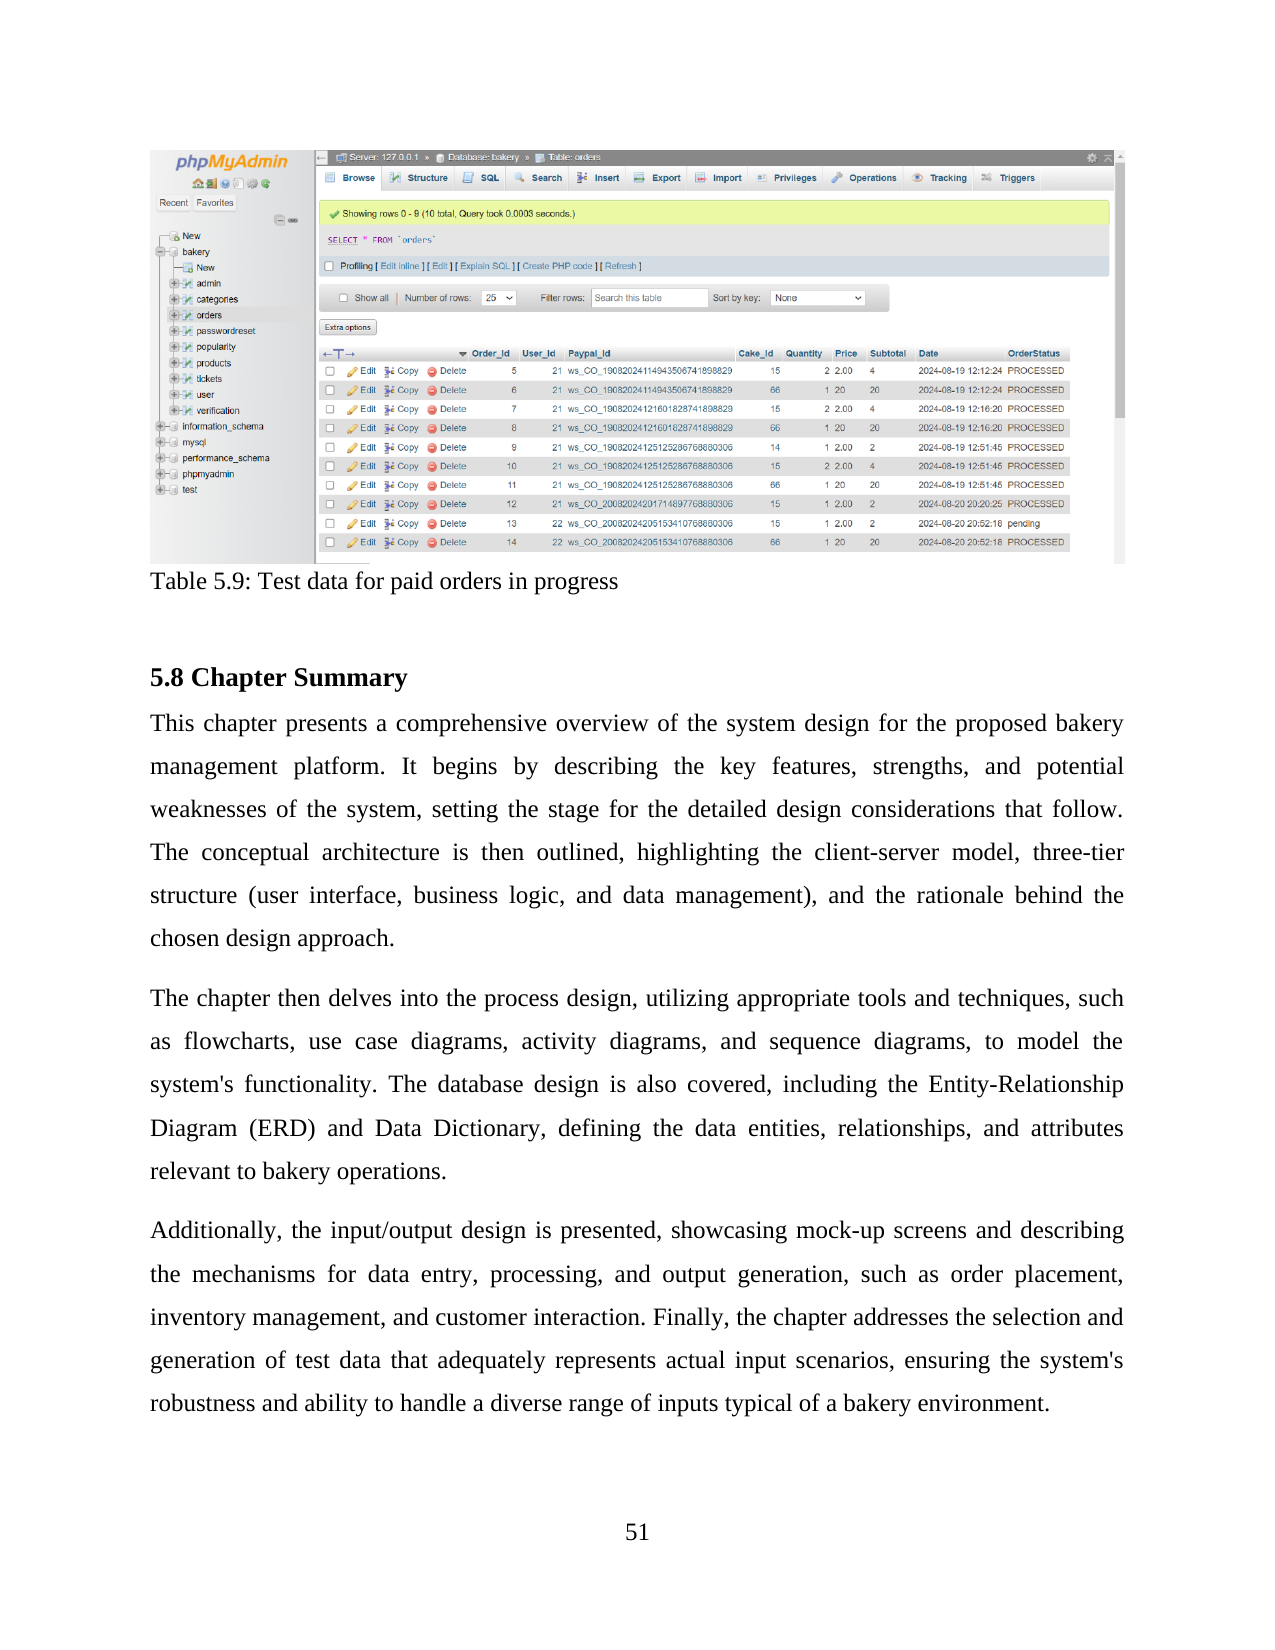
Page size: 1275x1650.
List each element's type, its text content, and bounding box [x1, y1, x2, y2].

text This chapter presents a comprehensive overview of the system design for the proposed bakery management platform. It begins by describing the key features, strengths, and potential weaknesses of the system, setting the stage for the detailed design considerations that follow. The conceptual architecture is then outlined, highlighting the client-server model, three-tier structure (user interface, business logic, and data management), and the rationale behind the chosen design approach. [150, 708, 1125, 952]
text Additionally, the input/output design is presented, showcasing mock-up screens and describing the mechanisms for data entry, processing, and output generation, such as order placement, inventory management, and customer interaction. Finally, the chapter addresses the selection and generation of test data that adequately represents actual input scenarios, ensuring the system's robustness and ability to handle a diverse range of inputs typical of a bakery environment. [150, 1216, 1125, 1417]
text Table 5.9: Test data for paid orders in progress [150, 564, 1125, 594]
picture [150, 150, 1125, 564]
subtitle 5.8 Chapter Summary [150, 661, 1125, 692]
text The chapter then delves into the process design, utilizing appropriate tools and techniques, such as flowcharts, use case diagrams, activity diagrams, and sequence diagrams, to model the system's functionality. The database design is also covered, including the Entity-Relationship Diagram (ERD) and Data Dictionary, defining the data entities, relationships, and attributes relevant to bakery operations. [150, 983, 1125, 1184]
